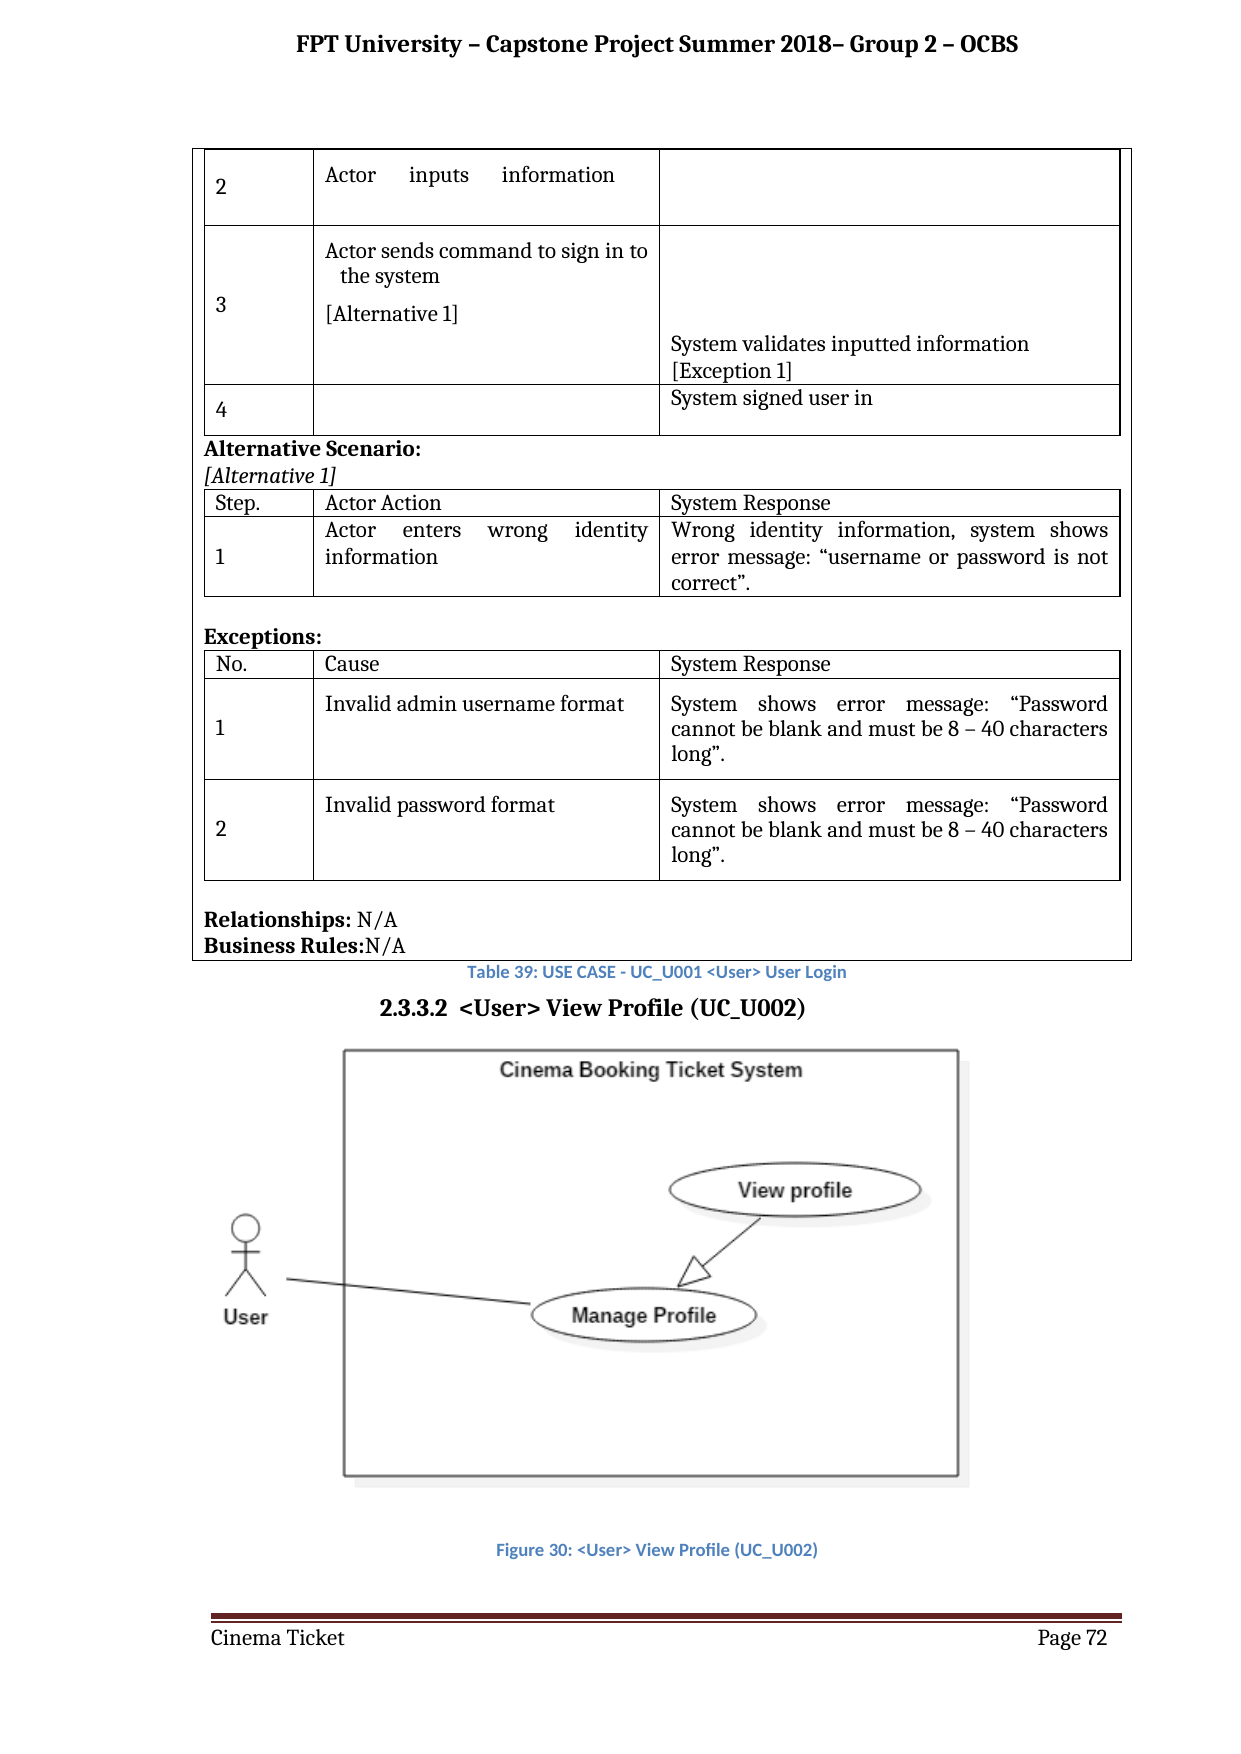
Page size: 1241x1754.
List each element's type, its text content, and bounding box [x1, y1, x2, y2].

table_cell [193, 149, 1131, 959]
text Figure 30: <User> View Profile (UC_U002) [192, 1538, 1122, 1561]
text Table 39: USE CASE - UC_U001 <User> User Login [192, 961, 1122, 983]
picture [192, 1035, 1020, 1539]
subtitle <User> View Profile (UC_U002) [379, 994, 1122, 1023]
